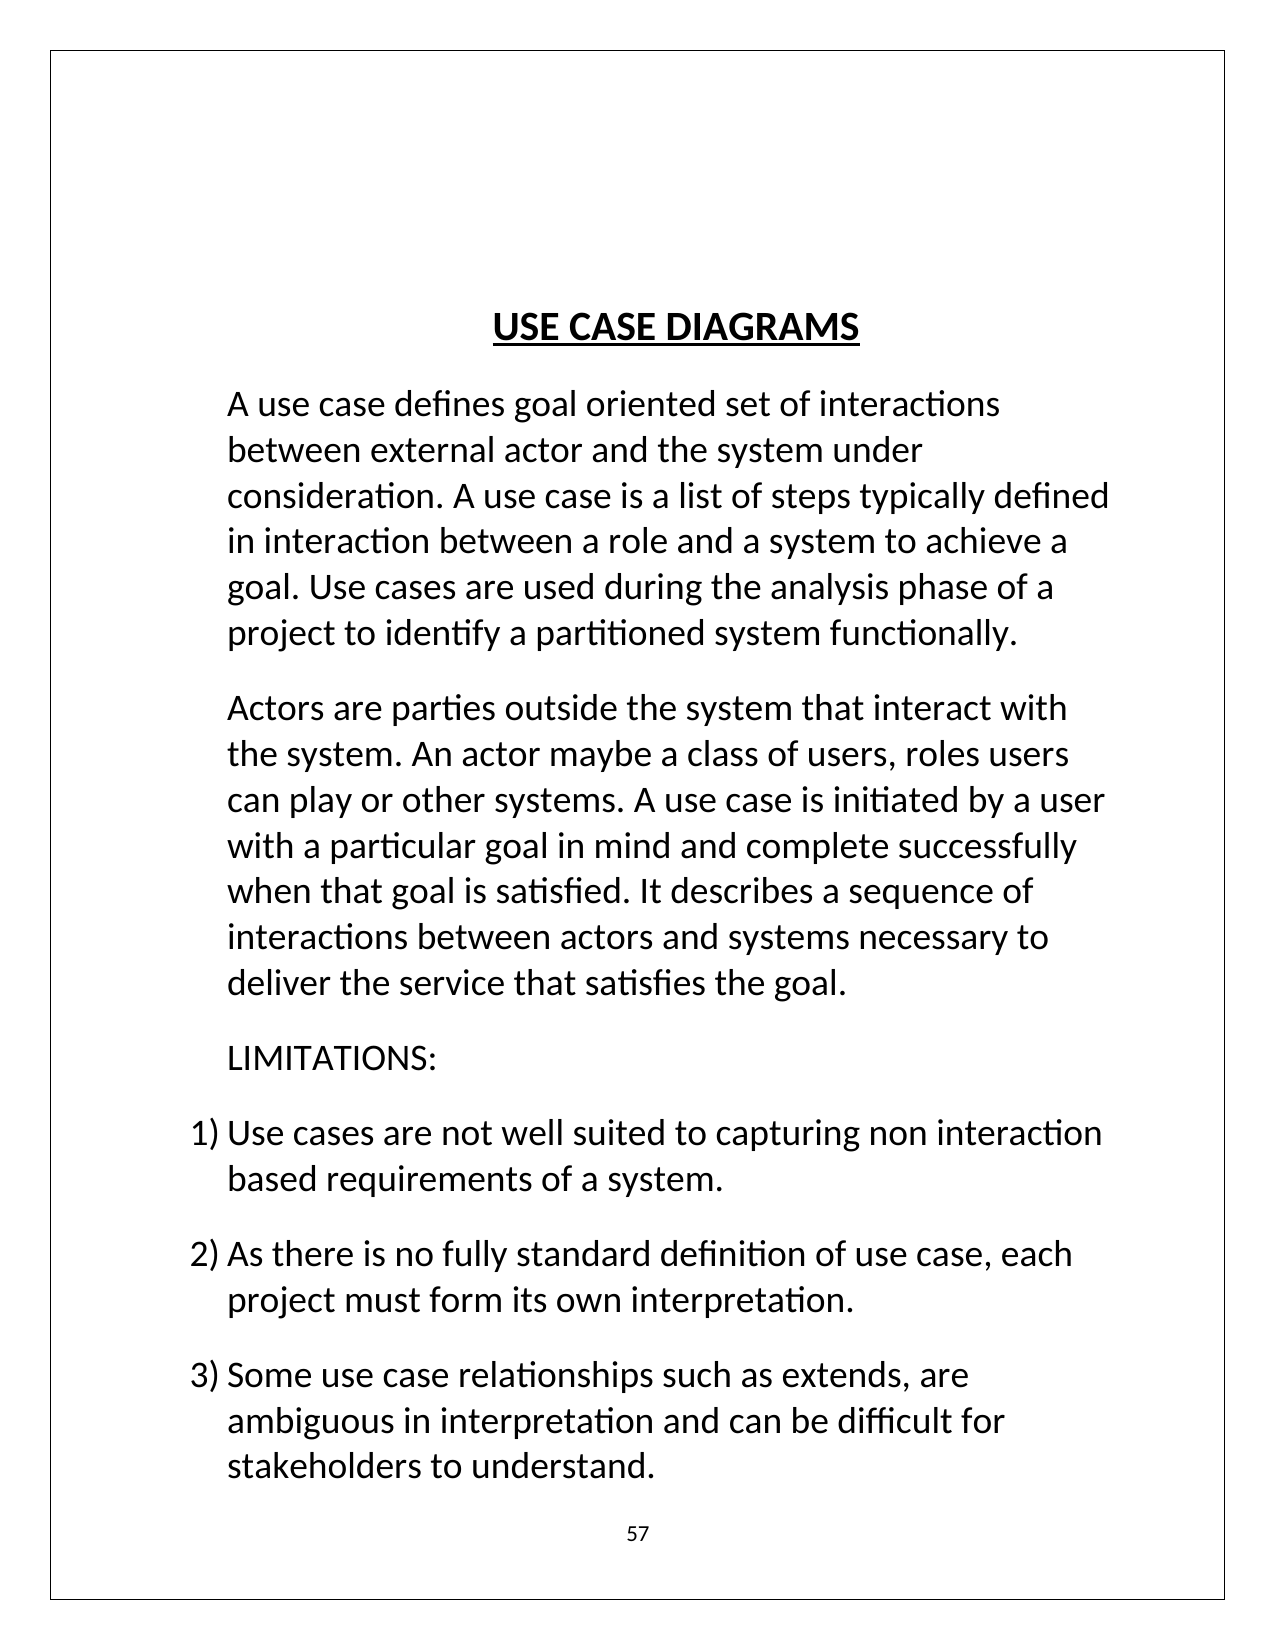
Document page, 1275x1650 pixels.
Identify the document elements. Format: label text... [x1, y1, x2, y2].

list Use cases are not well suited to capturing non interaction based requirements of a system. [189, 1109, 1125, 1201]
list As there is no fully standard definition of use case, each project must form its own interpretation. [189, 1230, 1125, 1322]
text LIMITATIONS: [227, 1034, 1125, 1080]
text USE CASE DIAGRAMS [227, 300, 1125, 351]
list Some use case relationships such as extends, are ambiguous in interpretation and can be difficult for stakeholders to understand. [189, 1351, 1125, 1488]
text Actors are parties outside the system that interact with the system. An actor maybe a class of users, roles users can play or other systems. A use case is initiated by a user with a particular goal in mind and complete successfully when that goal is satisfied. It describes a sequence of interactions between actors and systems necessary to deliver the service that satisfies the goal. [227, 684, 1125, 1005]
text A use case defines goal oriented set of interactions between external actor and the system under consideration. A use case is a list of steps typically defined in interaction between a role and a system to achieve a goal. Use cases are used during the analysis phase of a project to identify a partitioned system functionally. [227, 380, 1125, 655]
